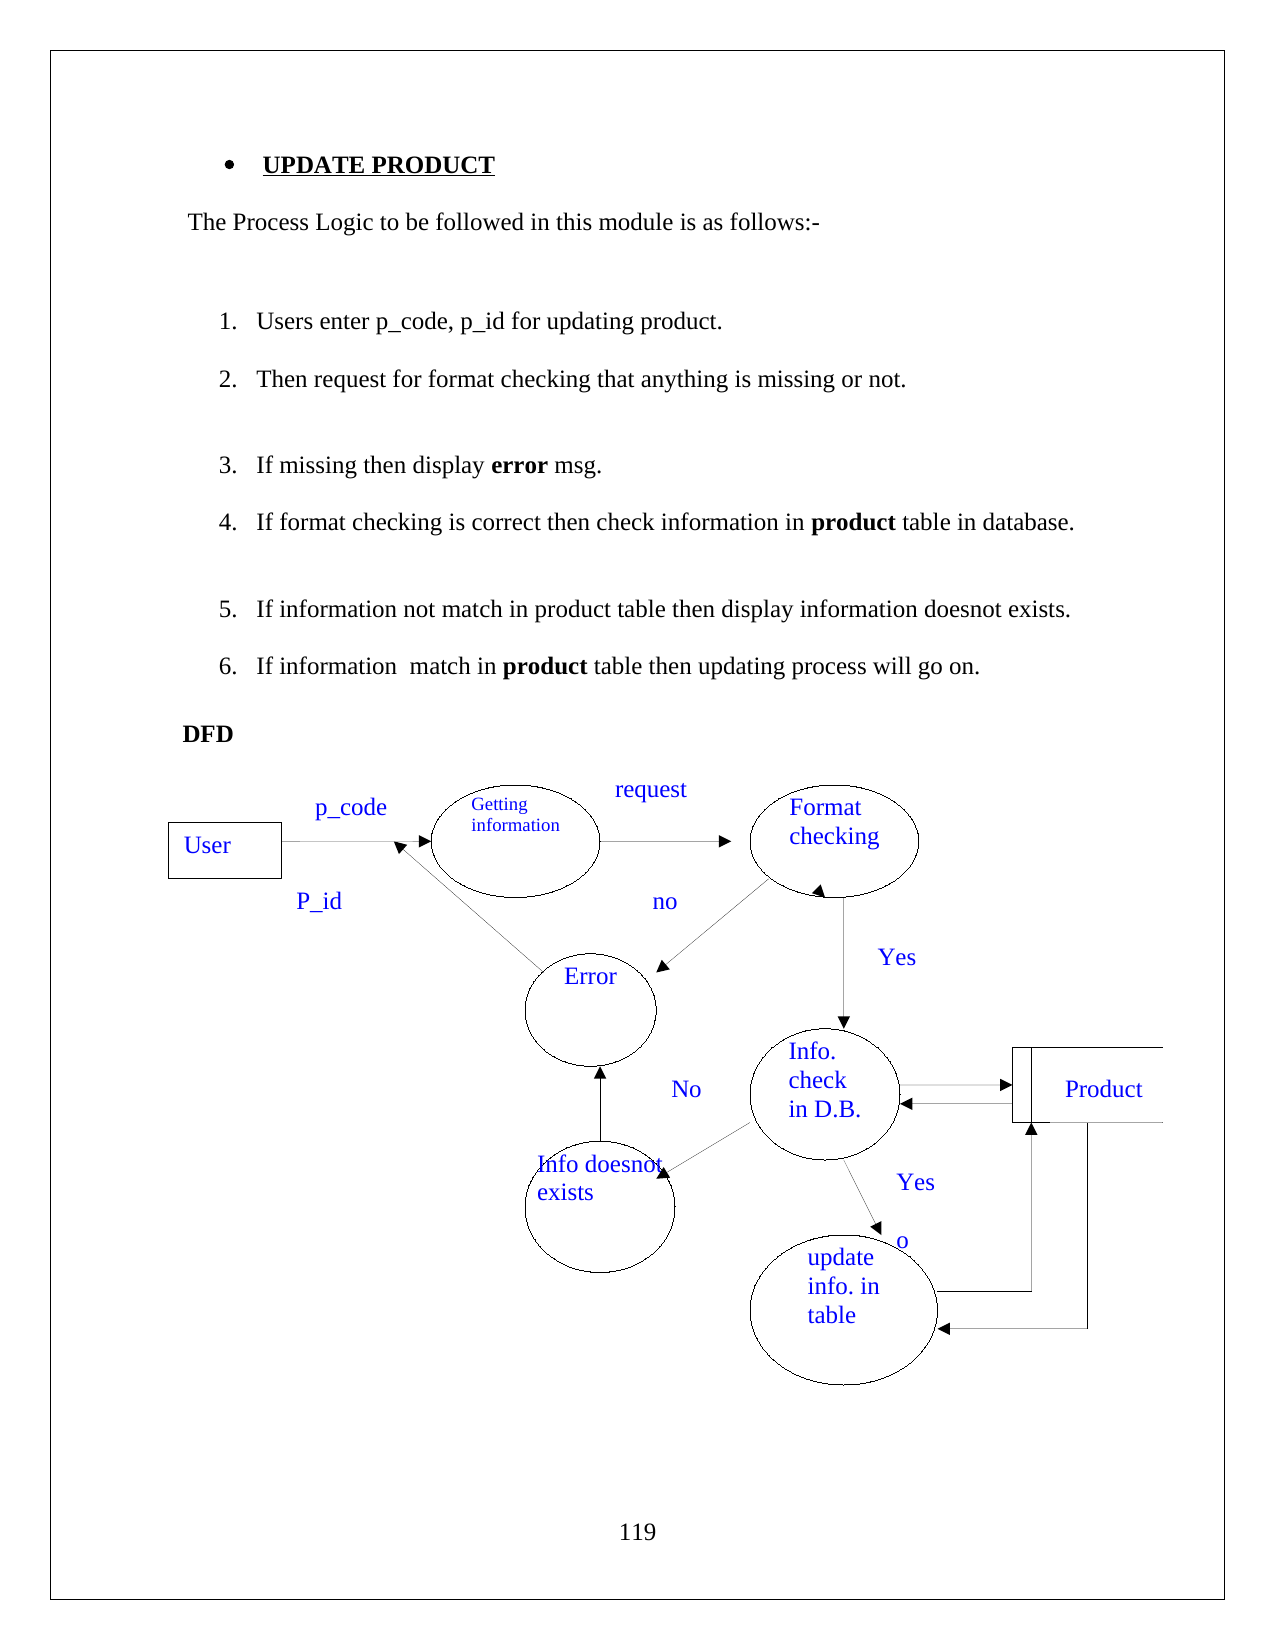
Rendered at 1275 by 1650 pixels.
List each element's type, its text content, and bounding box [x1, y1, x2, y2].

list If information not match in product table then display information doesnot exists. [219, 594, 1125, 622]
text The Process Logic to be followed in this module is as follows:- [187, 207, 1125, 236]
list If information match in product table then updating process will go on. [219, 651, 1125, 680]
list If missing then display error msg. [219, 450, 1125, 479]
list Then request for format checking that anything is missing or not. [219, 364, 1125, 392]
list Users enter p_code, p_id for updating product. [219, 306, 1125, 335]
list UPDATE PRODUCT [225, 150, 1125, 179]
list If format checking is correct then check information in product table in database. [219, 507, 1125, 536]
